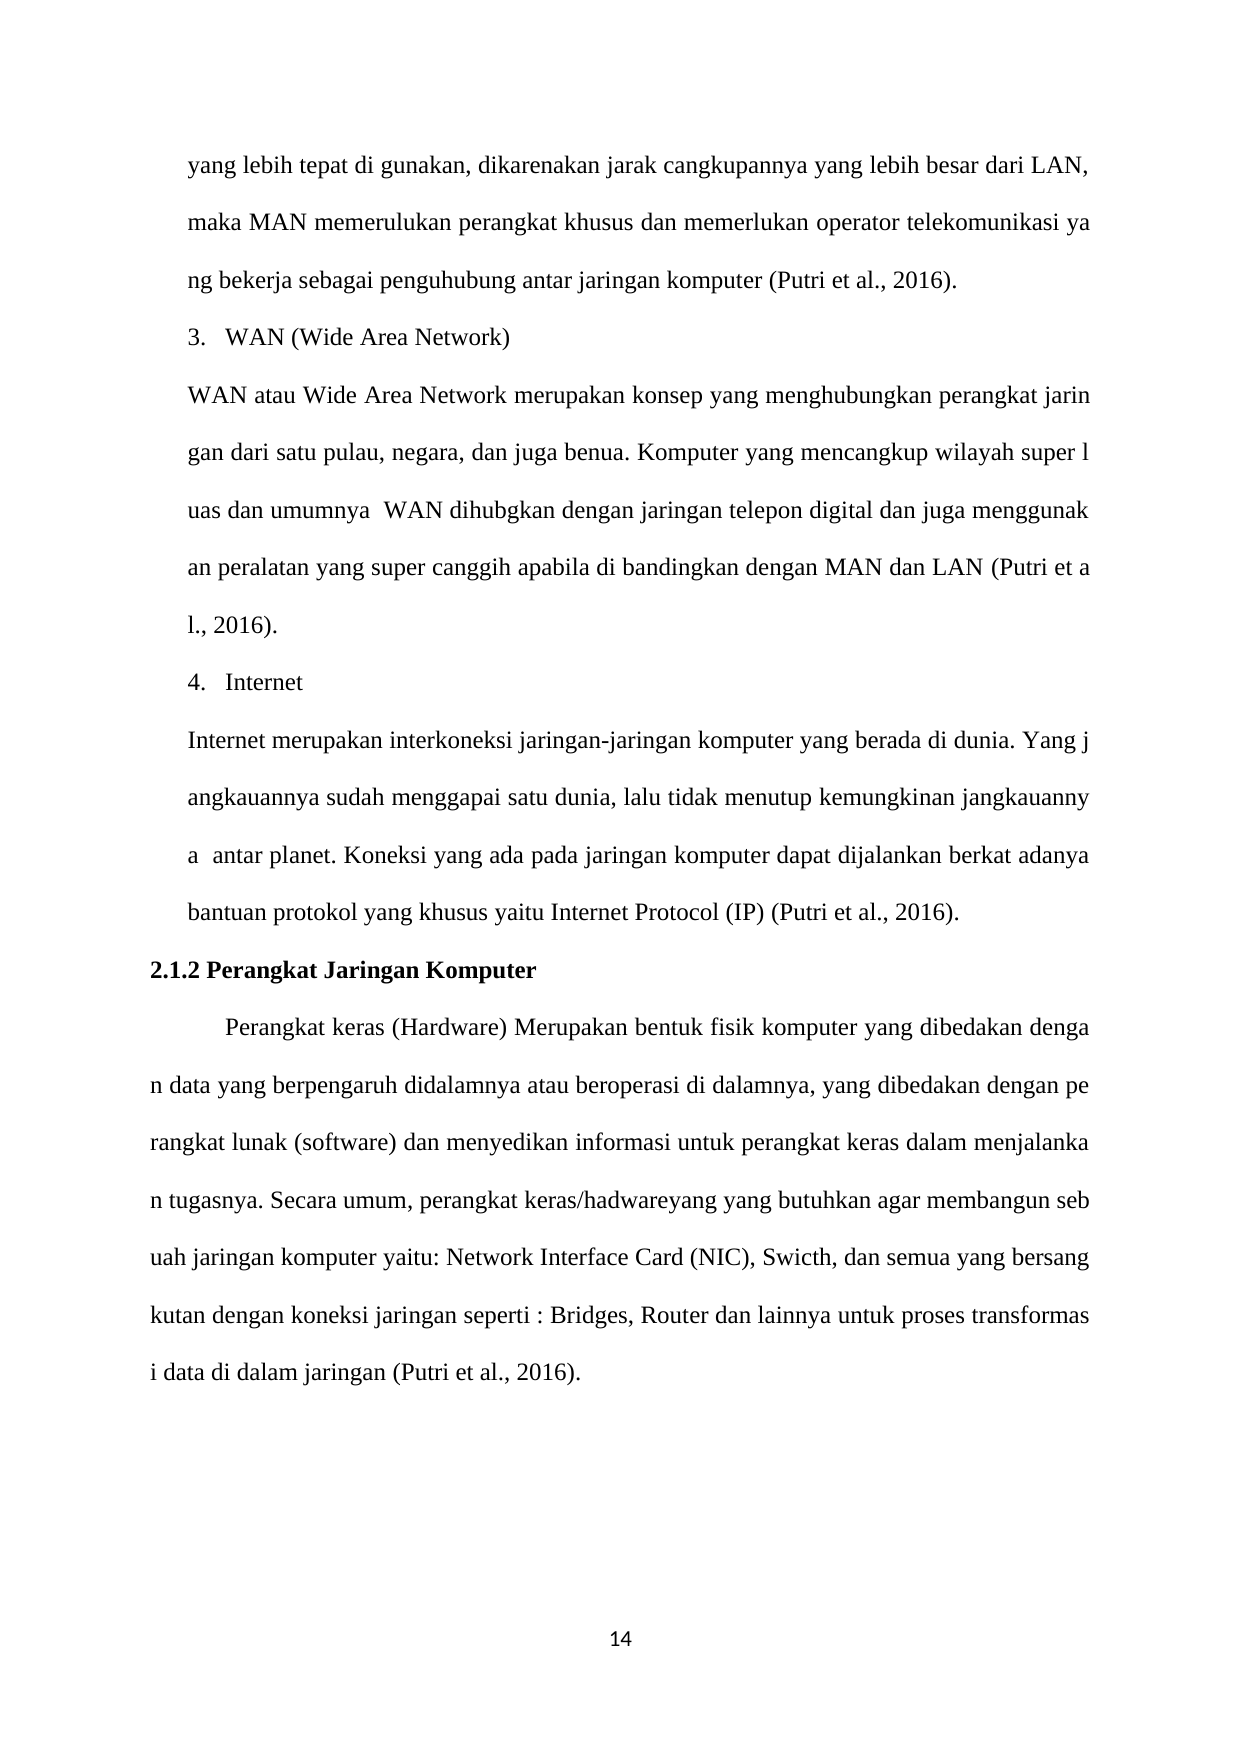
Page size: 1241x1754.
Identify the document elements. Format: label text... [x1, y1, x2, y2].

text Perangkat keras (Hardware) Merupakan bentuk fisik komputer yang dibedakan dengan data yang berpengaruh didalamnya atau beroperasi di dalamnya, yang dibedakan dengan perangkat lunak (software) dan menyedikan informasi untuk perangkat keras dalam menjalankan tugasnya. Secara umum, perangkat keras/hadwareyang yang butuhkan agar membangun sebuah jaringan komputer yaitu: Network Interface Card (NIC), Swicth, dan semua yang bersangkutan dengan koneksi jaringan seperti : Bridges, Router dan lainnya untuk proses transformasi data di dalam jaringan (Putri et al., 2016). [150, 1012, 1090, 1386]
text 2.1.2 Perangkat Jaringan Komputer [150, 955, 1090, 984]
list Internet [187, 667, 1090, 696]
list WAN (Wide Area Network) [187, 322, 1090, 351]
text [187, 150, 1090, 294]
text Internet merupakan interkoneksi jaringan-jaringan komputer yang berada di dunia. Yang jangkauannya sudah menggapai satu dunia, lalu tidak menutup kemungkinan jangkauannya antar planet. Koneksi yang ada pada jaringan komputer dapat dijalankan berkat adanya bantuan protokol yang khusus yaitu Internet Protocol (IP) (Putri et al., 2016). [187, 725, 1090, 926]
text WAN atau​​ Wide Area Network​​ merupakan konsep yang menghubungkan perangkat jaringan dari satu pulau, negara, dan juga benua. Komputer yang mencangkup wilayah super luas dan umumnya WAN dihubgkan dengan jaringan telepon digital dan juga menggunakan peralatan yang super canggih apabila di bandingkan dengan MAN dan LAN (Putri et al., 2016). [187, 380, 1090, 639]
